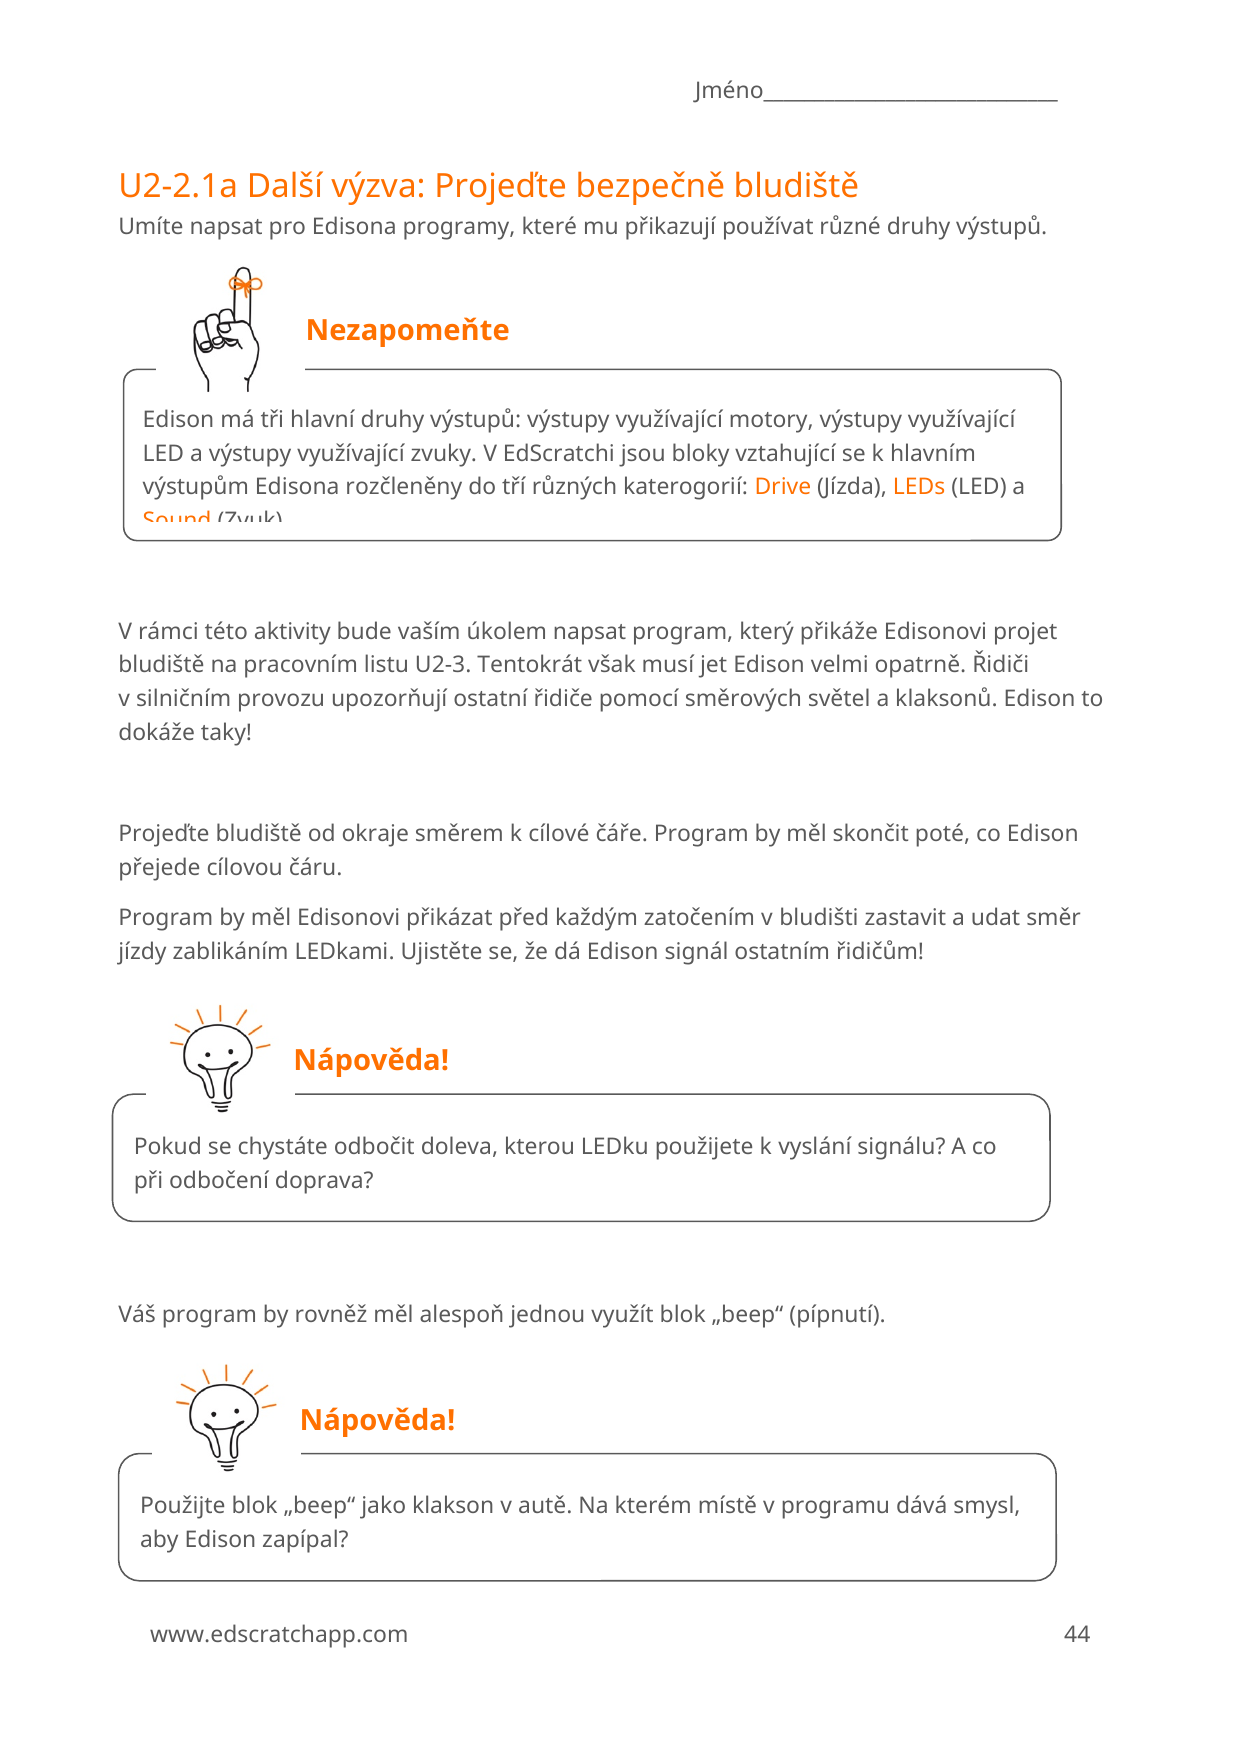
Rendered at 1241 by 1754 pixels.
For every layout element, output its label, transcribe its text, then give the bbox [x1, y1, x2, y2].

picture [146, 981, 295, 1130]
text Projeďte bludiště od okraje směrem k cílové čáře. Program by měl skončit poté, co Edison přejede cílovou čáru. [118, 817, 1122, 882]
subtitle U2-2.1a Další výzva: Projeďte bezpečně bludiště [118, 161, 1122, 207]
text V rámci této aktivity bude vaším úkolem napsat program, který přikáže Edisonovi projet bludiště na pracovním listu U2-3. Tentokrát však musí jet Edison velmi opatrně. Řidiči v silničním provozu upozorňují ostatní řidiče pomocí směrových světel a klaksonů. Edison to dokáže taky! [118, 614, 1122, 747]
picture [156, 245, 305, 412]
text Umíte napsat pro Edisona programy, které mu přikazují používat různé druhy výstupů. [118, 210, 1122, 242]
picture [152, 1341, 301, 1489]
text Program by měl Edisonovi přikázat před každým zatočením v bludišti zastavit a udat směr jízdy zablikáním LEDkami. Ujistěte se, že dá Edison signál ostatním řidičům! [118, 901, 1122, 966]
text Váš program by rovněž měl alespoň jednou využít blok „beep“ (pípnutí). [118, 1298, 1122, 1329]
